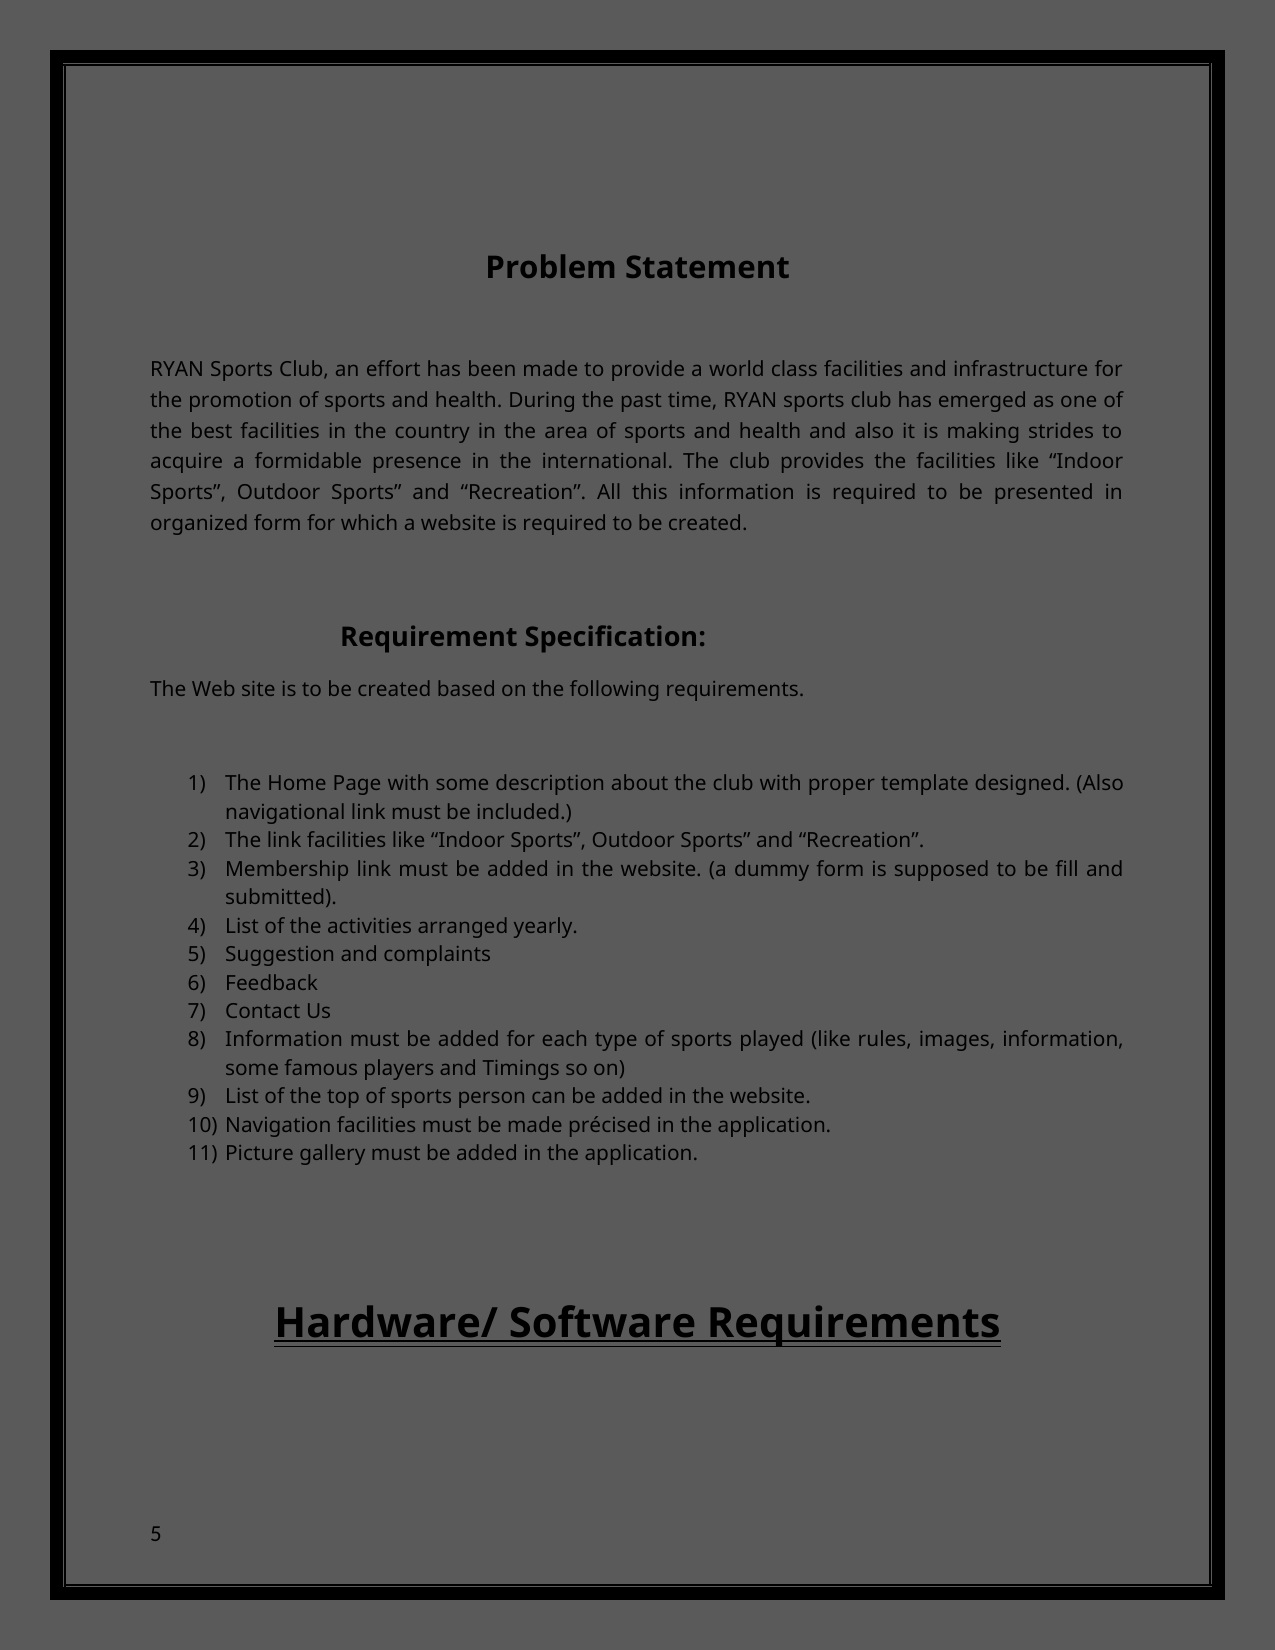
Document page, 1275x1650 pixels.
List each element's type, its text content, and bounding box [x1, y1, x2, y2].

text Requirement Specification: [150, 617, 1125, 654]
list Feedback [187, 968, 1125, 996]
list The link facilities like “Indoor Sports”, Outdoor Sports” and “Recreation”. [187, 825, 1125, 854]
list Navigation facilities must be made précised in the application. [187, 1110, 1125, 1138]
list Suggestion and complaints [187, 939, 1125, 968]
list The Home Page with some description about the club with proper template designed. (Also navigational link must be included.) [187, 768, 1125, 825]
list Contact Us [187, 996, 1125, 1024]
text RYAN Sports Club, an effort has been made to provide a world class facilities and infrastructure for the promotion of sports and health. During the past time, RYAN sports club has emerged as one of the best facilities in the country in the area of sports and health and also it is making strides to acquire a formidable presence in the international. The club provides the facilities like “Indoor Sports”, Outdoor Sports” and “Recreation”. All this information is required to be presented in organized form for which a website is required to be created. [150, 354, 1125, 536]
list Membership link must be added in the website. (a dummy form is supposed to be fill and submitted). [187, 854, 1125, 911]
text Hardware/ Software Requirements [150, 1293, 1125, 1349]
text The Web site is to be created based on the following requirements. [150, 674, 1125, 702]
list List of the top of sports person can be added in the website. [187, 1081, 1125, 1110]
list List of the activities arranged yearly. [187, 911, 1125, 939]
list Information must be added for each type of sports played (like rules, images, information, some famous players and Timings so on) [187, 1024, 1125, 1081]
text Problem Statement [150, 244, 1125, 287]
list Picture gallery must be added in the application. [187, 1138, 1125, 1167]
